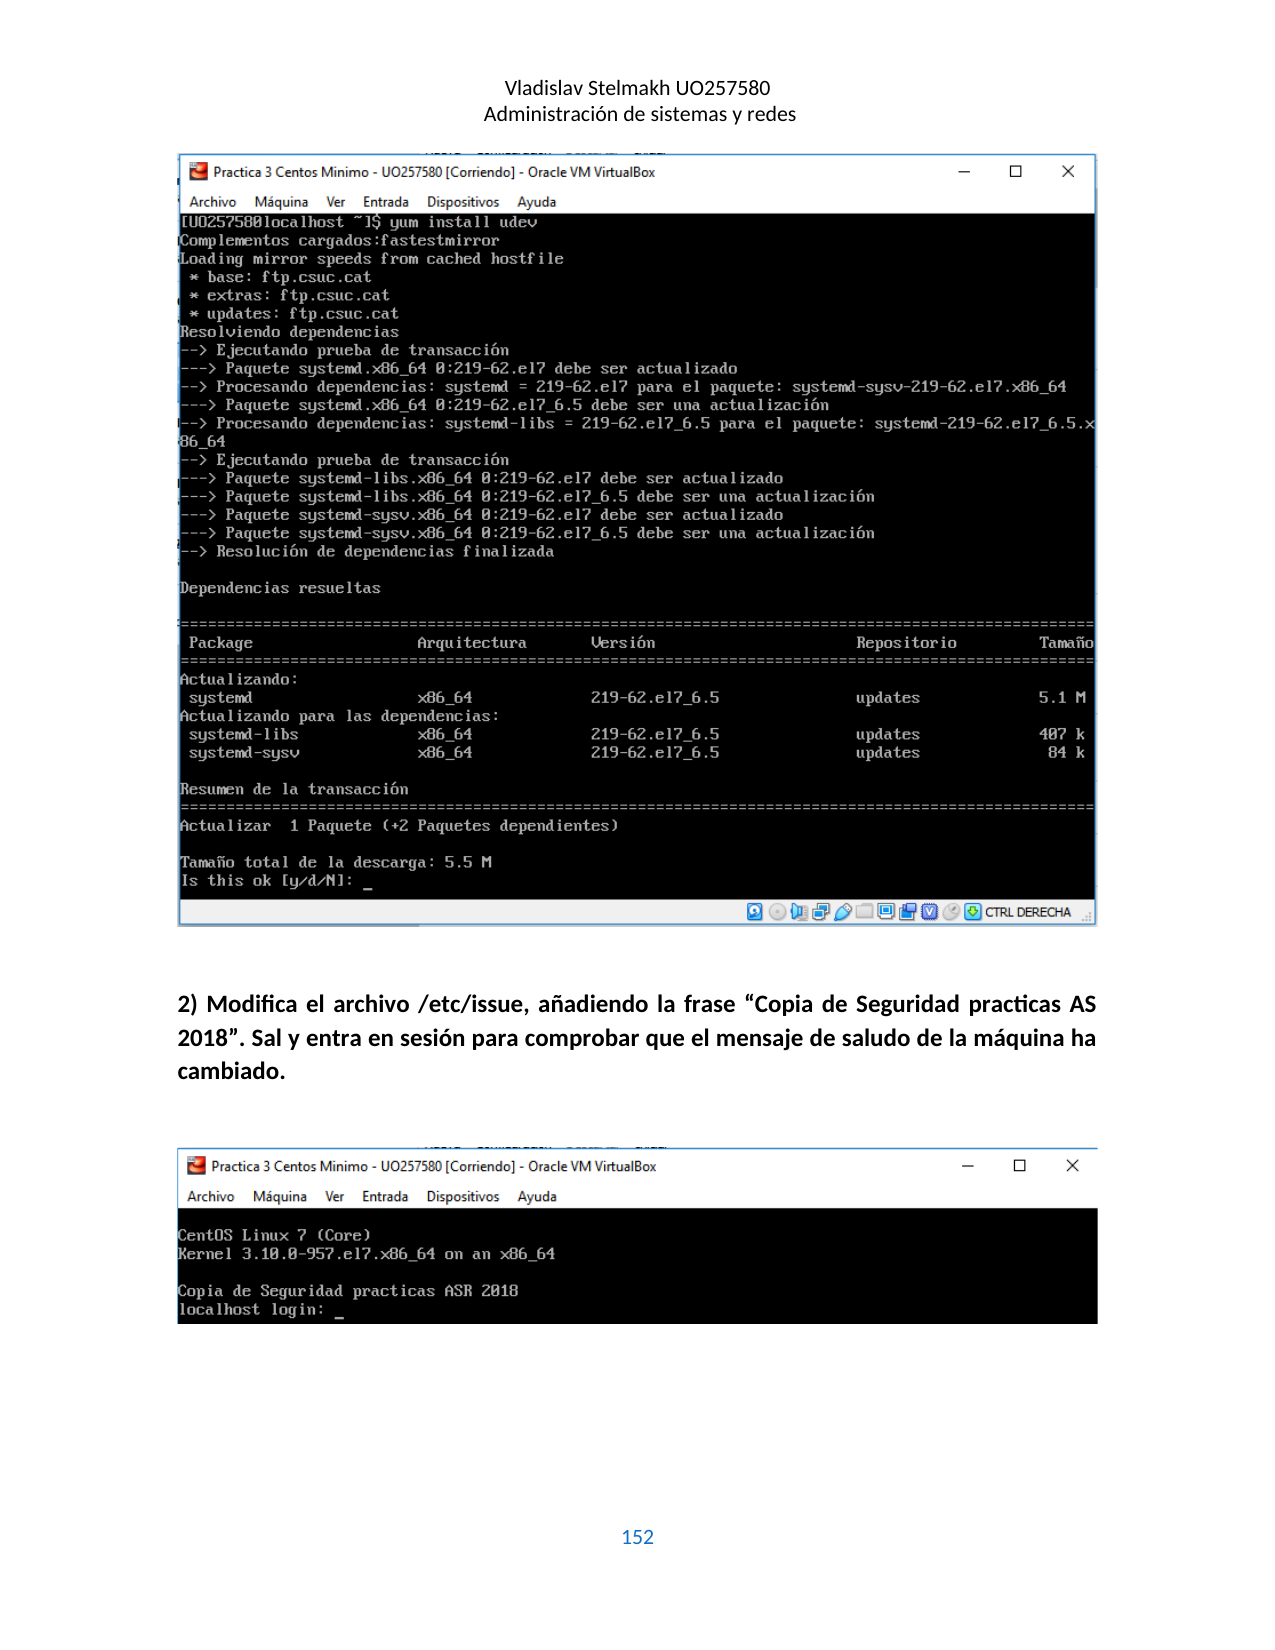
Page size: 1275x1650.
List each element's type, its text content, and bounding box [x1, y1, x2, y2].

picture [177, 153, 1098, 927]
picture [177, 1147, 1098, 1324]
text 2) Modifica el archivo /etc/issue, añadiendo la frase “Copia de Seguridad practicas AS 2018”. Sal y entra en sesión para comprobar que el mensaje de saludo de la máquina ha cambiado. [177, 988, 1098, 1086]
